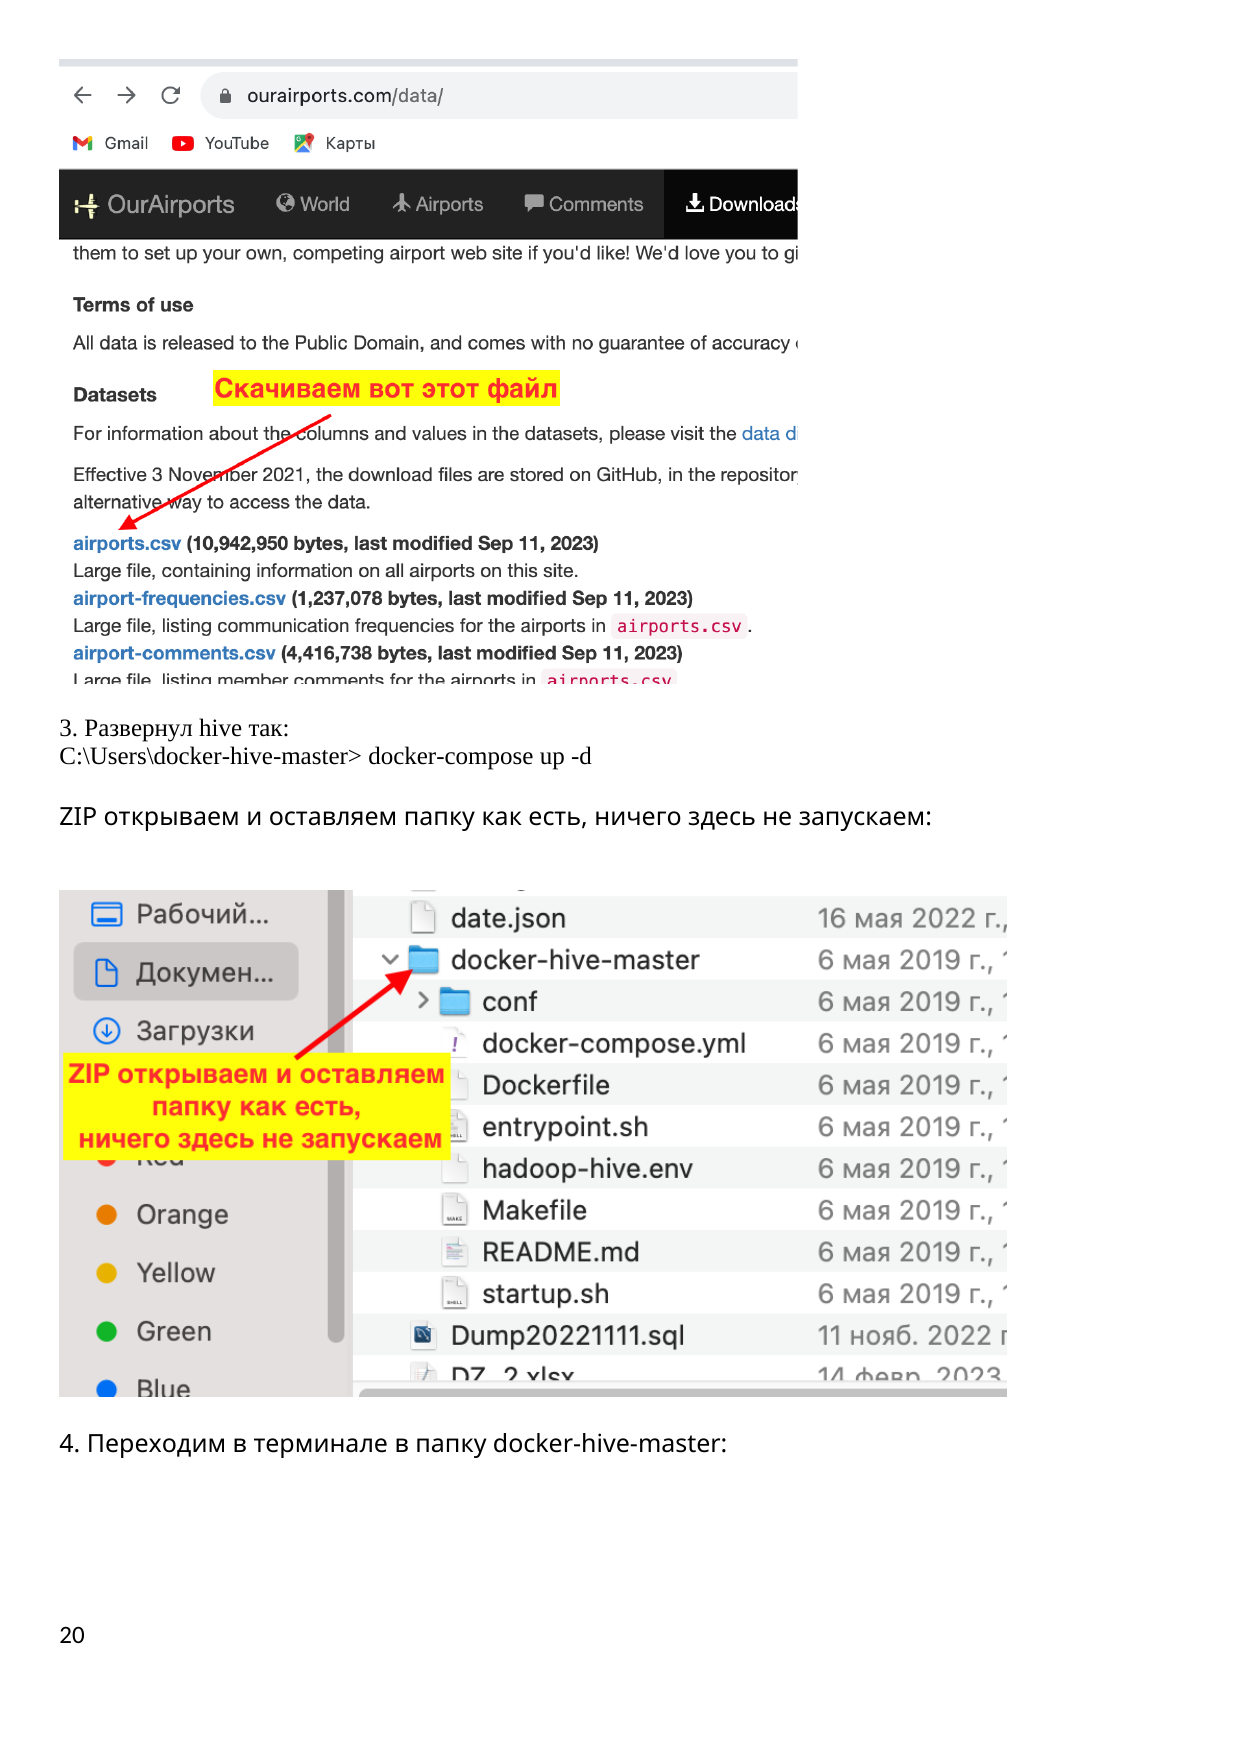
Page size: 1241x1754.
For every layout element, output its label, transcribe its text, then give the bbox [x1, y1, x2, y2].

text C:\Users\docker-hive-master> docker-compose up -d [59, 741, 1181, 770]
text ZIP открываем и оставляем папку как есть, ничего здесь не запускаем: [59, 799, 1181, 833]
picture [59, 59, 798, 684]
text 3. Развернул hive так: [59, 713, 1181, 741]
picture [59, 890, 1007, 1397]
text 4. Переходим в терминале в папку docker-hive-master: [59, 1426, 1181, 1459]
